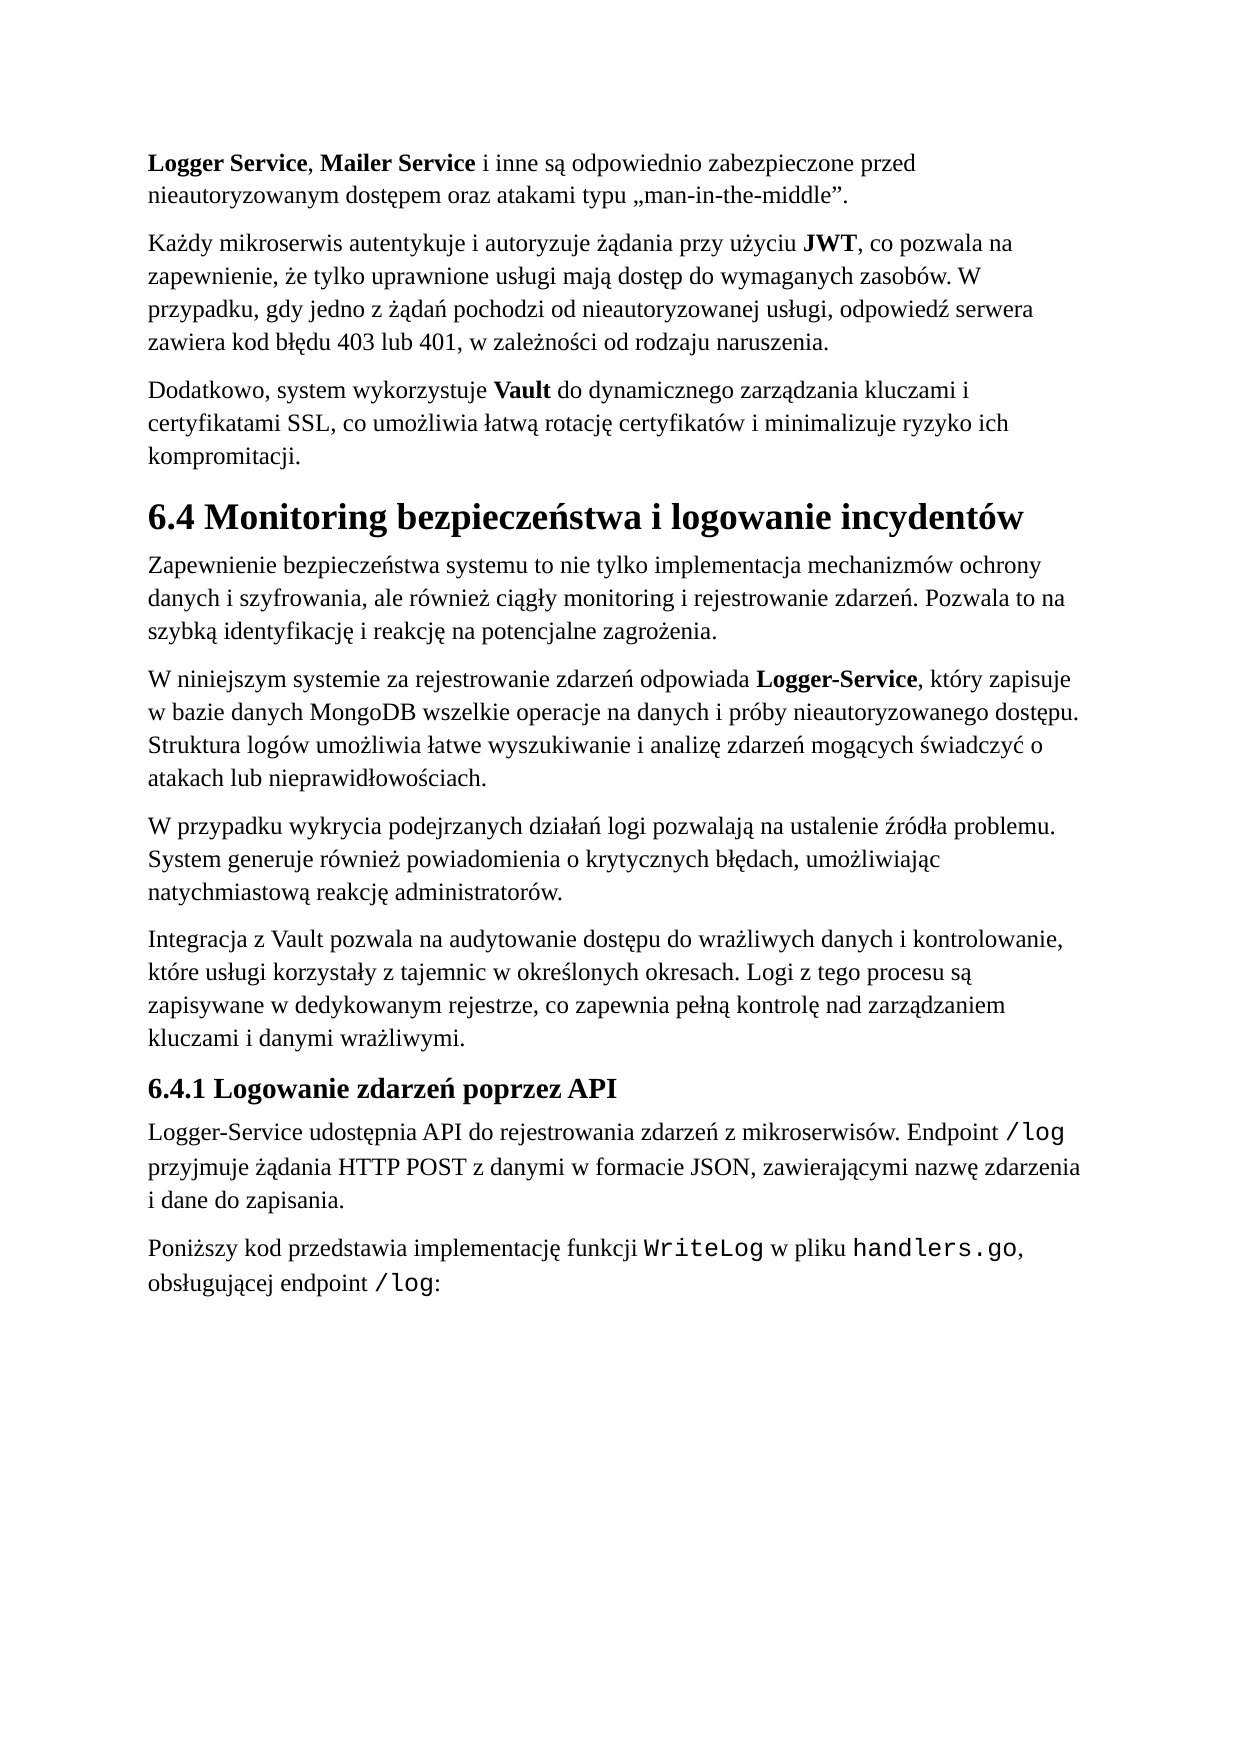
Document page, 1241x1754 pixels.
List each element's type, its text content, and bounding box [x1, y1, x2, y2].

text Każdy mikroserwis autentykuje i autoryzuje żądania przy użyciu JWT, co pozwala na zapewnienie, że tylko uprawnione usługi mają dostęp do wymaganych zasobów. W przypadku, gdy jedno z żądań pochodzi od nieautoryzowanej usługi, odpowiedź serwera zawiera kod błędu 403 lub 401, w zależności od rodzaju naruszenia. [148, 228, 1093, 356]
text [148, 148, 1093, 209]
text Dodatkowo, system wykorzystuje Vault do dynamicznego zarządzania kluczami i certyfikatami SSL, co umożliwia łatwą rotację certyfikatów i minimalizuje ryzyko ich kompromitacji. [148, 375, 1093, 470]
text W przypadku wykrycia podejrzanych działań logi pozwalają na ustalenie źródła problemu. System generuje również powiadomienia o krytycznych błędach, umożliwiając natychmiastową reakcję administratorów. [148, 811, 1093, 906]
subtitle 6.4 Monitoring bezpieczeństwa i logowanie incydentów [148, 495, 1093, 538]
subtitle 6.4.1 Logowanie zdarzeń poprzez API [148, 1071, 1093, 1104]
text Poniższy kod przedstawia implementację funkcji WriteLog w pliku handlers.go, obsługującej endpoint /log: [148, 1233, 1093, 1299]
text Zapewnienie bezpieczeństwa systemu to nie tylko implementacja mechanizmów ochrony danych i szyfrowania, ale również ciągły monitoring i rejestrowanie zdarzeń. Pozwala to na szybką identyfikację i reakcję na potencjalne zagrożenia. [148, 550, 1093, 645]
text W niniejszym systemie za rejestrowanie zdarzeń odpowiada Logger-Service, który zapisuje w bazie danych MongoDB wszelkie operacje na danych i próby nieautoryzowanego dostępu. Struktura logów umożliwia łatwe wyszukiwanie i analizę zdarzeń mogących świadczyć o atakach lub nieprawidłowościach. [148, 664, 1093, 792]
text Integracja z Vault pozwala na audytowanie dostępu do wrażliwych danych i kontrolowanie, które usługi korzystały z tajemnic w określonych okresach. Logi z tego procesu są zapisywane w dedykowanym rejestrze, co zapewnia pełną kontrolę nad zarządzaniem kluczami i danymi wrażliwymi. [148, 924, 1093, 1052]
text Logger-Service udostępnia API do rejestrowania zdarzeń z mikroserwisów. Endpoint /log przyjmuje żądania HTTP POST z danymi w formacie JSON, zawierającymi nazwę zdarzenia i dane do zapisania. [148, 1117, 1093, 1214]
